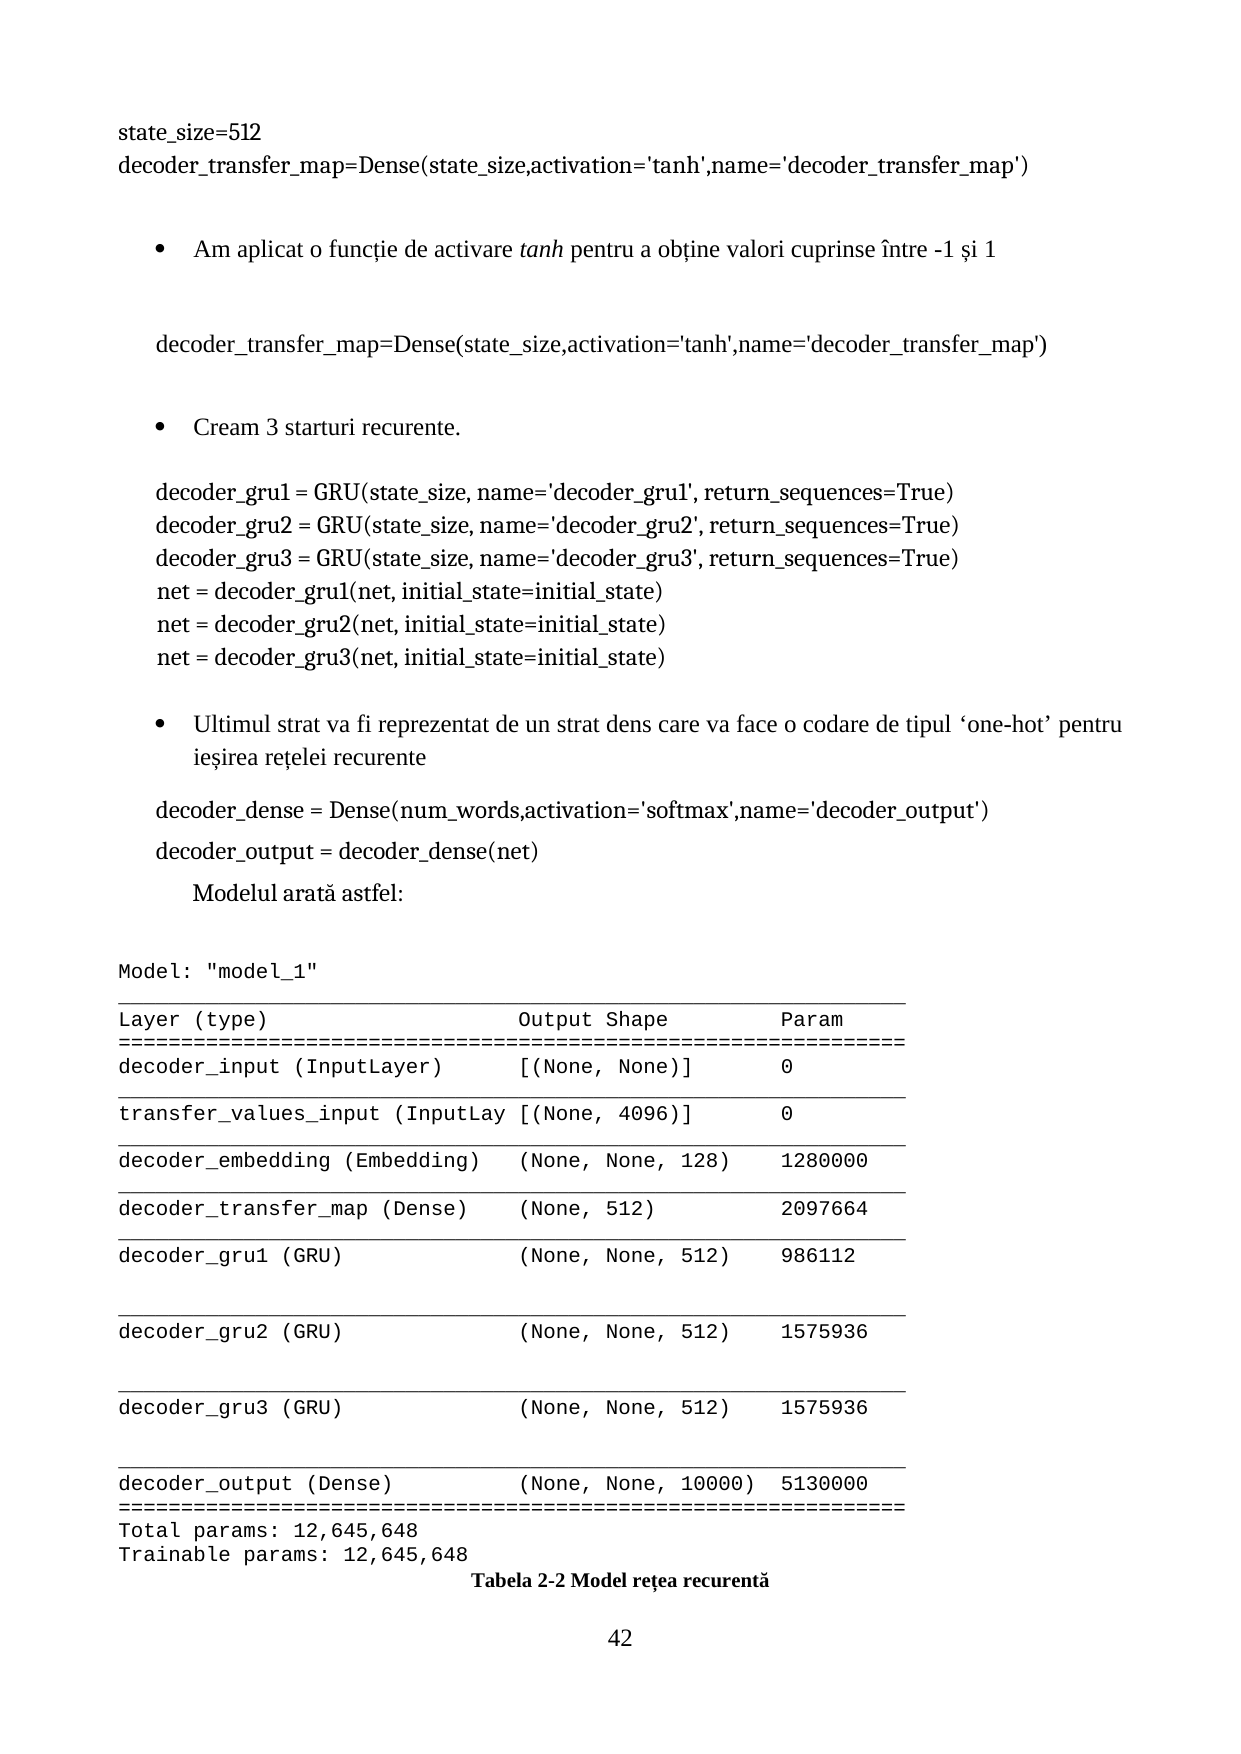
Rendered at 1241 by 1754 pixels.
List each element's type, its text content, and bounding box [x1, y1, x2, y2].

list Cream 3 starturi recurente. [156, 412, 1122, 441]
text _______________________________________________________________ [118, 1373, 1122, 1397]
text _______________________________________________________________ [118, 1297, 1122, 1321]
text _______________________________________________________________ [118, 1174, 1122, 1198]
list decoder_gru1 = GRU(state_size, name='decoder_gru1', return_sequences=True) [156, 478, 1122, 507]
text decoder_output = decoder_dense(net) [156, 837, 1122, 866]
text transfer_values_input (InputLay [(None, 4096)] 0 [118, 1103, 1122, 1127]
text Modelul arată astfel: [118, 878, 1122, 907]
list Ultimul strat va fi reprezentat de un strat dens care va face o codare de tipul ‘one-hot’ pentru ieșirea rețelei recurente [156, 709, 1122, 771]
text decoder_transfer_map (Dense) (None, 512) 2097664 [118, 1198, 1122, 1221]
text decoder_output (Dense) (None, None, 10000) 5130000 [118, 1473, 1122, 1497]
text _______________________________________________________________ [118, 1449, 1122, 1473]
list Am aplicat o funcție de activare tanh pentru a obține valori cuprinse între -1 și 1 [156, 234, 1122, 263]
list net = decoder_gru2(net, initial_state=initial_state) [118, 610, 1122, 639]
text decoder_transfer_map=Dense(state_size,activation='tanh',name='decoder_transfer_map') [156, 329, 1122, 358]
text decoder_embedding (Embedding) (None, None, 128) 1280000 [118, 1150, 1122, 1174]
text decoder_dense = Dense(num_words,activation='softmax',name='decoder_output') [156, 796, 1122, 824]
list decoder_gru2 = GRU(state_size, name='decoder_gru2', return_sequences=True) [156, 511, 1122, 539]
text decoder_gru2 (GRU) (None, None, 512) 1575936 [118, 1321, 1122, 1345]
list net = decoder_gru1(net, initial_state=initial_state) [118, 577, 1122, 606]
text =============================================================== [118, 1497, 1122, 1520]
text =============================================================== [118, 1032, 1122, 1056]
text state_size=512 decoder_transfer_map=Dense(state_size,activation='tanh',name='decoder_transfer_map') [118, 118, 1122, 180]
text _______________________________________________________________ [118, 1127, 1122, 1150]
list net = decoder_gru3(net, initial_state=initial_state) [118, 643, 1122, 672]
text decoder_gru3 (GRU) (None, None, 512) 1575936 [118, 1397, 1122, 1421]
text _______________________________________________________________ [118, 985, 1122, 1008]
text Layer (type) Output Shape Param [118, 1008, 1122, 1032]
text Total params: 12,645,648 [118, 1520, 1122, 1544]
text Trainable params: 12,645,648 [118, 1544, 1122, 1568]
text decoder_input (InputLayer) [(None, None)] 0 [118, 1056, 1122, 1079]
text _______________________________________________________________ [118, 1079, 1122, 1103]
list decoder_gru3 = GRU(state_size, name='decoder_gru3', return_sequences=True) [156, 544, 1122, 573]
text _______________________________________________________________ [118, 1221, 1122, 1245]
text decoder_gru1 (GRU) (None, None, 512) 986112 [118, 1245, 1122, 1269]
text Model: "model_1" [118, 961, 1122, 985]
